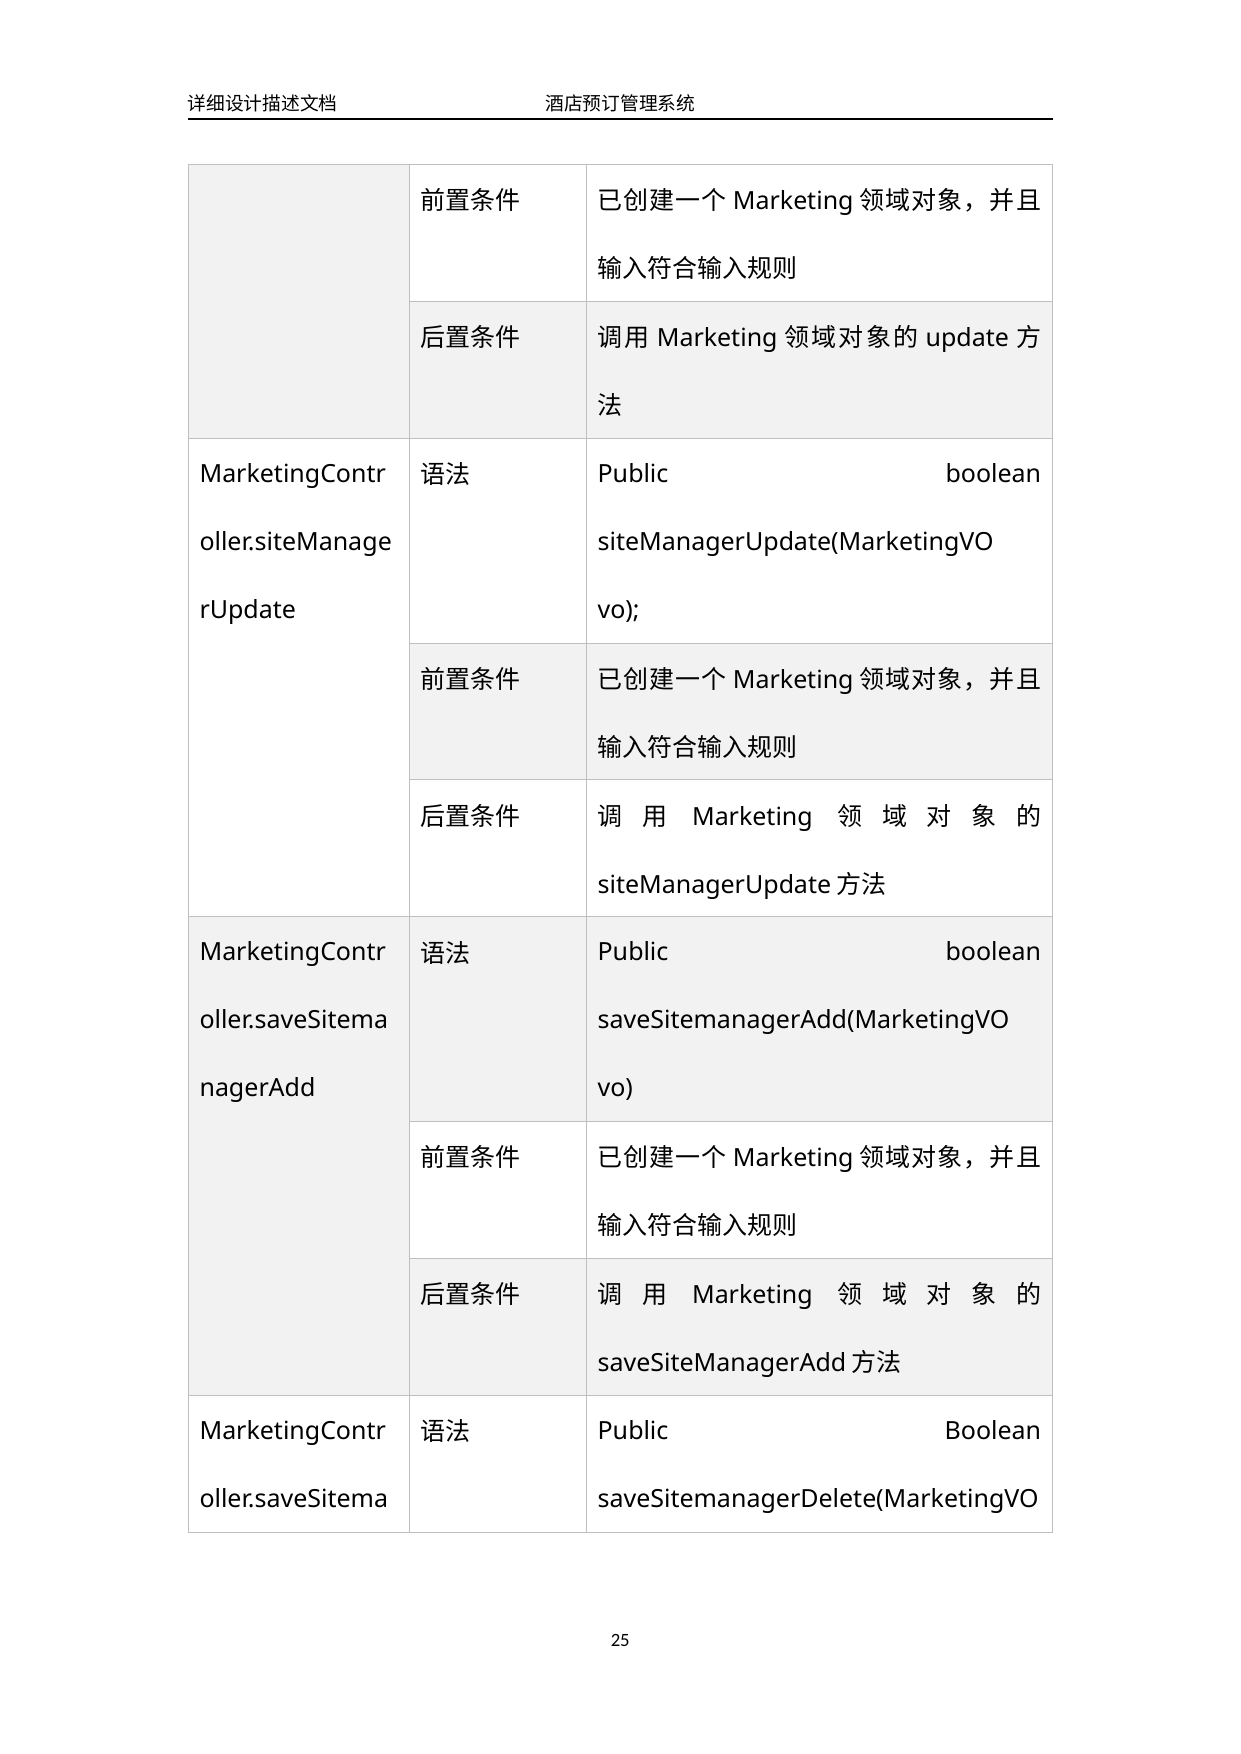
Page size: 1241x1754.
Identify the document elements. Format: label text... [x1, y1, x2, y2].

table_cell 语法 [410, 439, 586, 642]
table_cell MarketingController.siteManagerUpdate [189, 439, 409, 916]
table_cell 语法 [410, 1396, 586, 1532]
table_cell Public boolean saveSitemanagerAdd(MarketingVO vo) [587, 917, 1052, 1121]
table_cell 已创建一个Marketing领域对象，并且输入符合输入规则 [587, 1122, 1052, 1258]
table_cell 语法 [410, 917, 586, 1121]
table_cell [189, 1396, 409, 1532]
table_cell 已创建一个Marketing领域对象，并且输入符合输入规则 [587, 644, 1052, 779]
table_cell 后置条件 [410, 1259, 586, 1395]
table_cell 调用Marketing领域对象的siteManagerUpdate方法 [587, 780, 1052, 916]
table_cell 调用Marketing领域对象的update方法 [587, 302, 1052, 438]
table_cell 前置条件 [410, 1122, 586, 1258]
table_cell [189, 165, 409, 438]
table_cell MarketingController.saveSitemanagerAdd [189, 917, 409, 1395]
table_cell 前置条件 [410, 165, 586, 301]
table_cell 后置条件 [410, 780, 586, 916]
table_cell 后置条件 [410, 302, 586, 438]
table_cell 调用Marketing领域对象的saveSiteManagerAdd方法 [587, 1259, 1052, 1395]
table_cell 前置条件 [410, 644, 586, 779]
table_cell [587, 1396, 1052, 1532]
table_cell Public boolean siteManagerUpdate(MarketingVO vo); [587, 439, 1052, 642]
table_cell 已创建一个Marketing领域对象，并且输入符合输入规则 [587, 165, 1052, 301]
